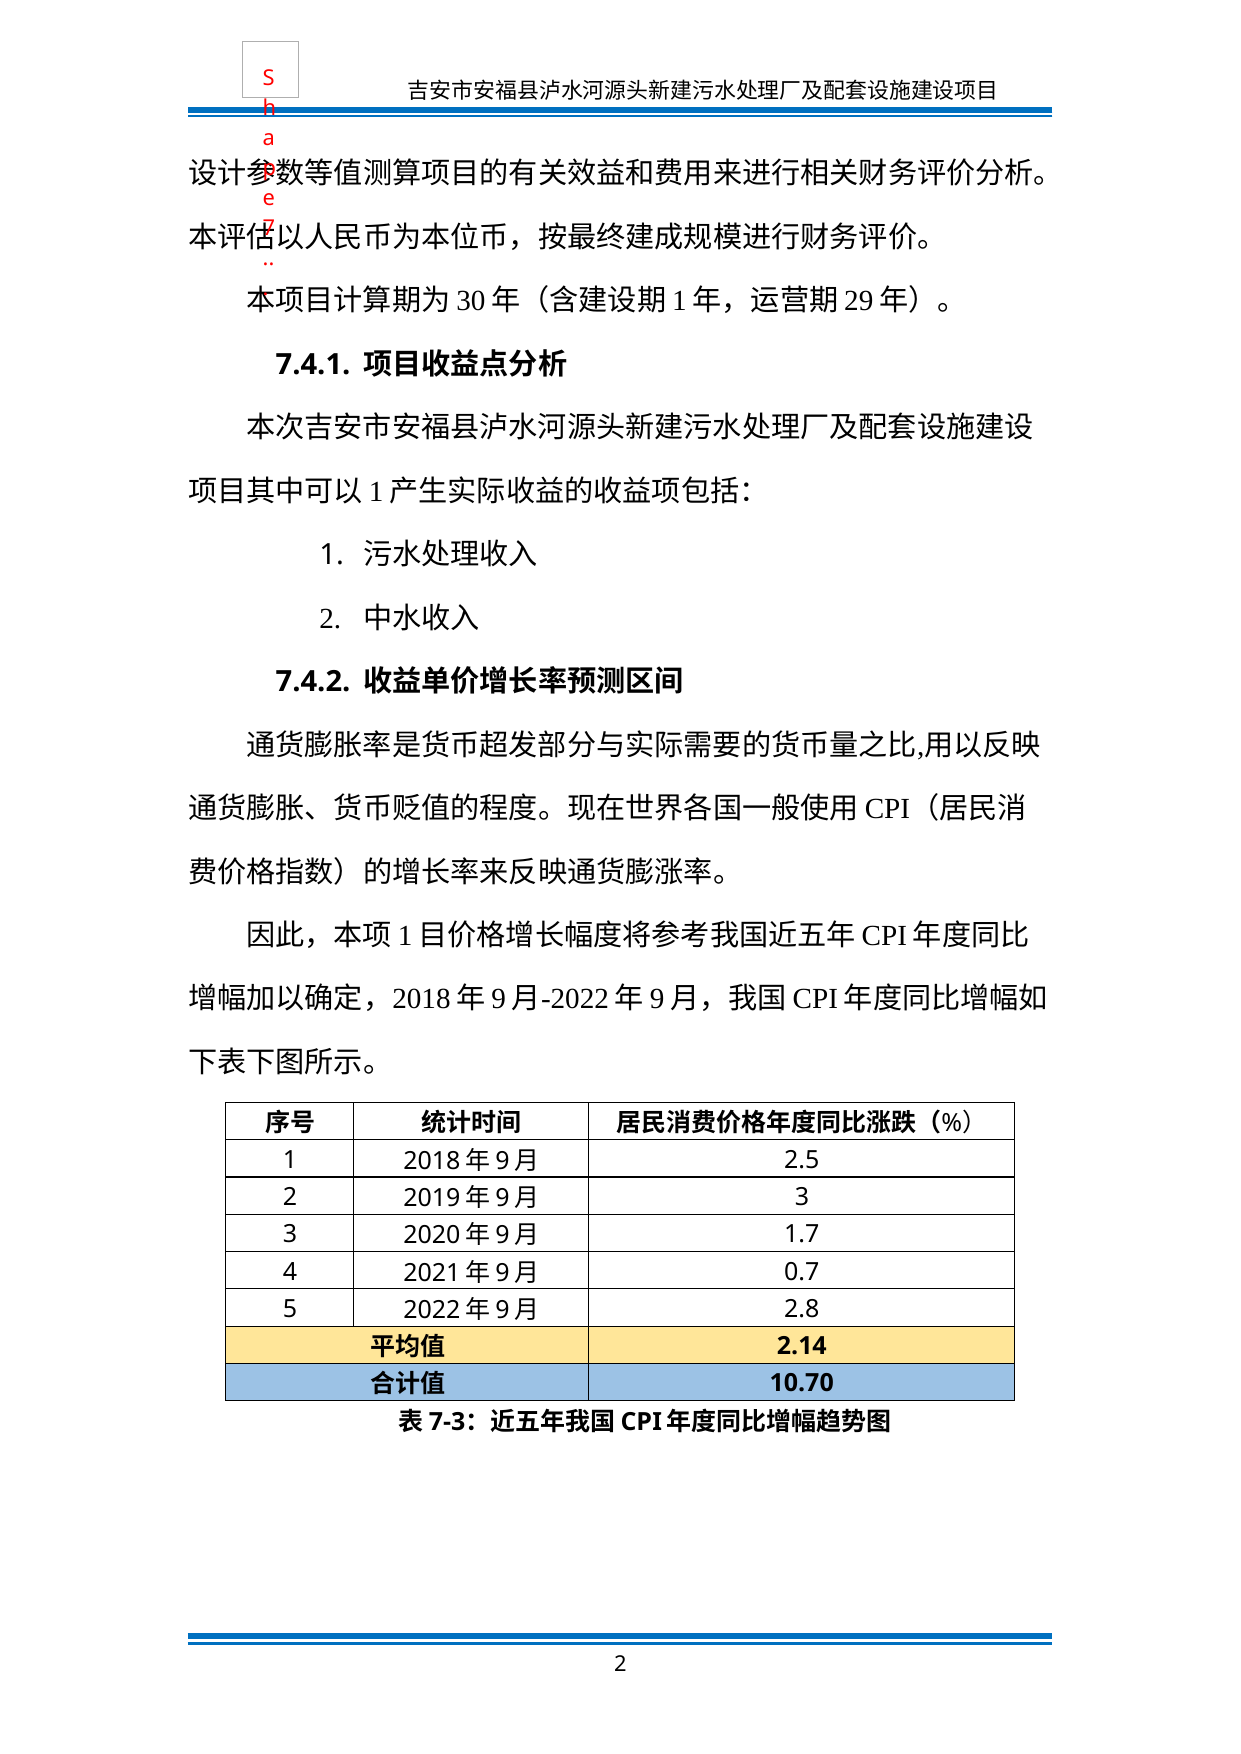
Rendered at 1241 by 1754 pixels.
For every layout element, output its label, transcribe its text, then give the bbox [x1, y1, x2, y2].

table_header 统计时间 [354, 1103, 588, 1139]
table_cell 2.5 [589, 1140, 1014, 1176]
table_cell 2021年9月 [354, 1252, 588, 1288]
text 表7-3：近五年我国CPI年度同比增幅趋势图 [188, 1401, 1052, 1437]
table_cell 3 [589, 1178, 1014, 1214]
table_cell 4 [226, 1252, 353, 1288]
list 污水处理收入 [319, 531, 1052, 573]
text 本项目计算期为30年（含建设期1年，运营期29年）。 [188, 277, 1052, 319]
table_cell 1.7 [589, 1215, 1014, 1251]
table_cell 10.70 [589, 1364, 1014, 1400]
table_cell 2.8 [589, 1289, 1014, 1326]
list 收益单价增长率预测区间 [275, 658, 1052, 700]
list 项目收益点分析 [275, 340, 1052, 383]
table_cell 平均值 [226, 1327, 588, 1363]
table_cell 合计值 [226, 1364, 588, 1400]
table_cell 2.14 [589, 1327, 1014, 1363]
table_header 居民消费价格年度同比涨跌（%） [589, 1103, 1014, 1139]
table_cell 2019年9月 [354, 1178, 588, 1214]
text 本次吉安市安福县泸水河源头新建污水处理厂及配套设施建设项目其中可以1产生实际收益的收益项包括： [188, 404, 1052, 509]
text 因此，本项1目价格增长幅度将参考我国近五年CPI年度同比增幅加以确定，2018年9月-2022年9月，我国CPI年度同比增幅如下表下图所示。 [188, 912, 1052, 1081]
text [188, 150, 1052, 256]
table_header 序号 [226, 1103, 353, 1139]
table_cell 3 [226, 1215, 353, 1251]
table_cell 2020年9月 [354, 1215, 588, 1251]
table_cell 0.7 [589, 1252, 1014, 1288]
table_cell 1 [226, 1140, 353, 1176]
text 通货膨胀率是货币超发部分与实际需要的货币量之比,用以反映通货膨胀、货币贬值的程度。现在世界各国一般使用CPI（居民消费价格指数）的增长率来反映通货膨涨率。 [188, 721, 1052, 890]
table_cell 2022年9月 [354, 1289, 588, 1326]
table_cell 2 [226, 1178, 353, 1214]
table_cell 2018年9月 [354, 1140, 588, 1176]
table_cell 5 [226, 1289, 353, 1326]
list 中水收入 [319, 594, 1052, 637]
